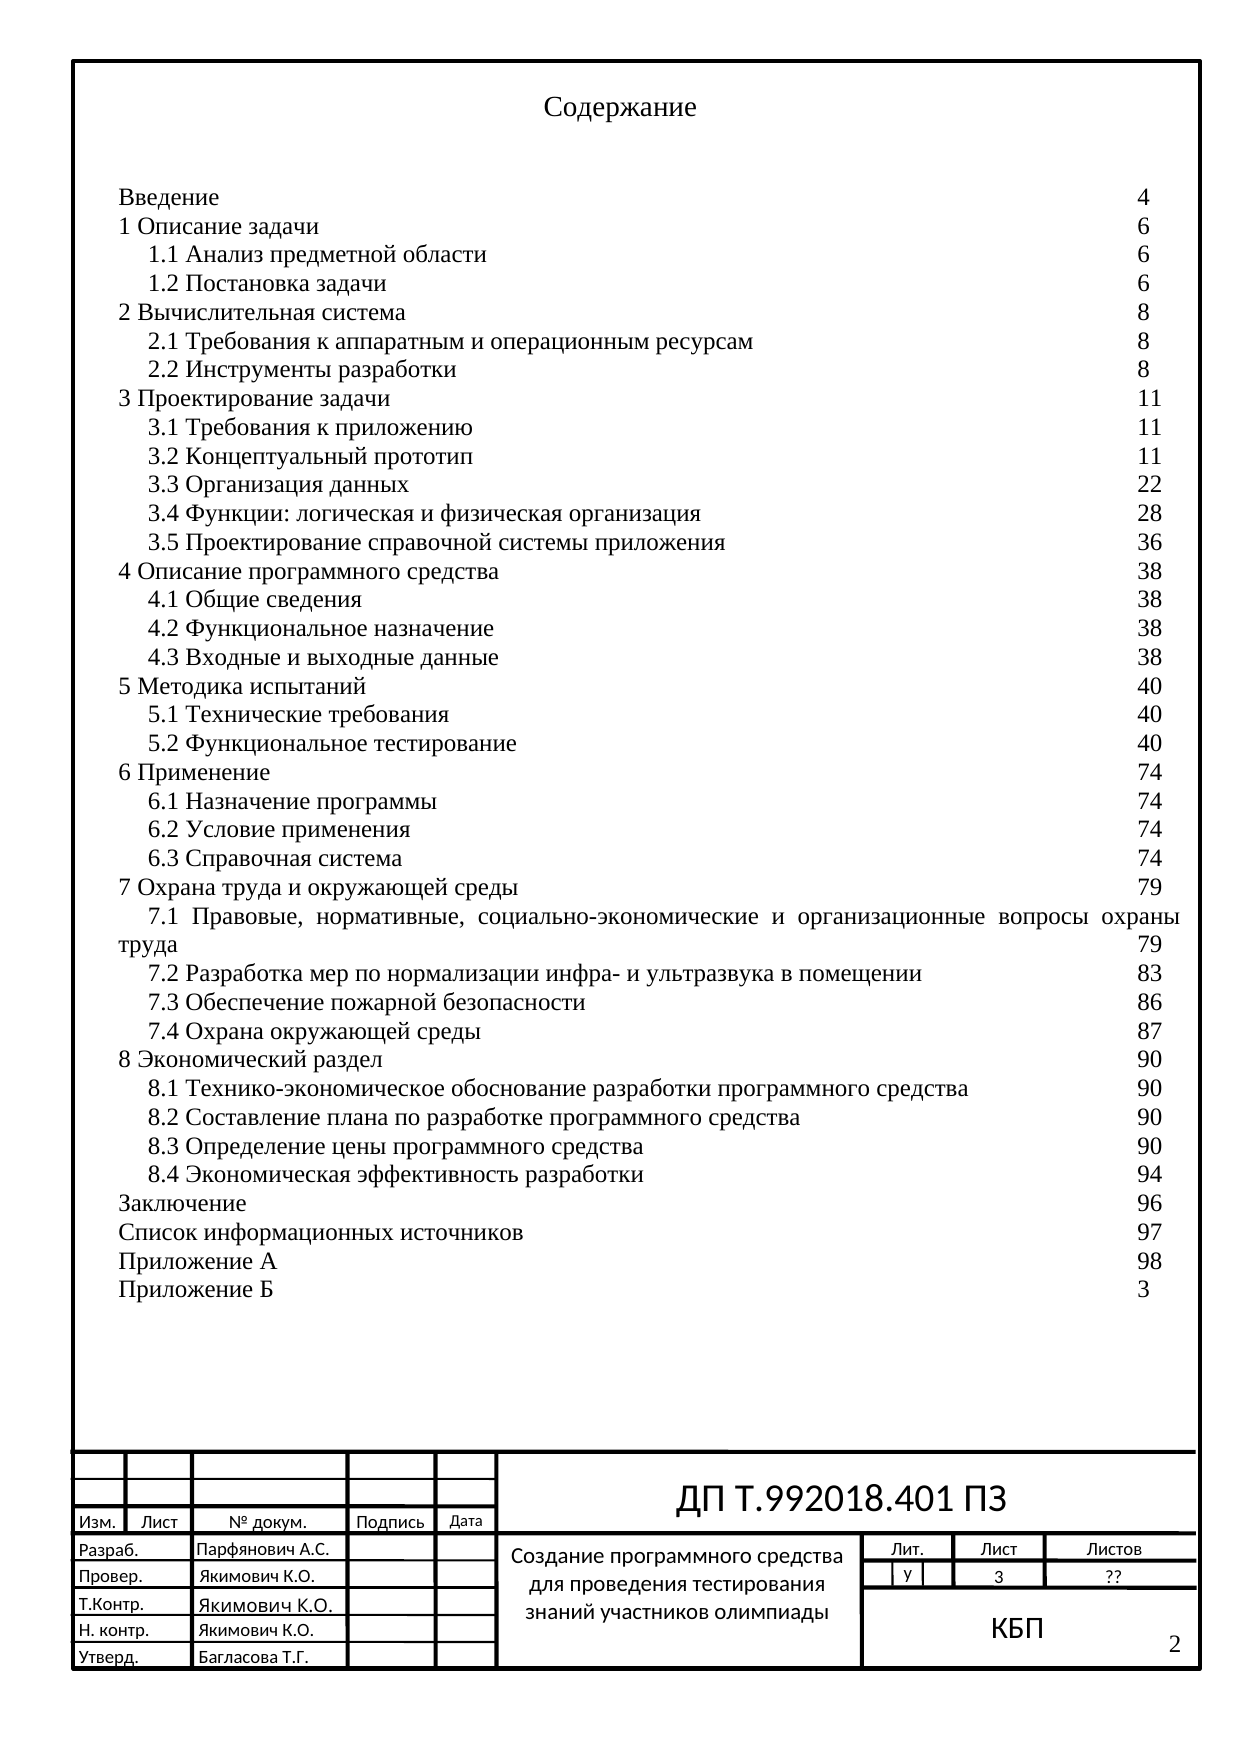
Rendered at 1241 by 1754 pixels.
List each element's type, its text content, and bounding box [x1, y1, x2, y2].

text 6.2 Условие применения 74 [118, 814, 1181, 843]
text 6.3 Справочная система 74 [118, 843, 1181, 872]
text Приложение А 98 [59, 1246, 1181, 1274]
text 5.1 Технические требования 40 [118, 699, 1181, 728]
text 1.1 Анализ предметной области 6 [118, 239, 1181, 268]
text 5 Методика испытаний 40 [59, 671, 1181, 699]
text 3.5 Проектирование справочной системы приложения 36 [118, 527, 1181, 556]
text 5.2 Функциональное тестирование 40 [118, 728, 1181, 757]
text 3 Проектирование задачи 11 [59, 383, 1181, 412]
text 3.1 Требования к приложению 11 [118, 412, 1181, 441]
text 2.1 Требования к аппаратным и операционным ресурсам 8 [118, 326, 1181, 354]
text 8.2 Составление плана по разработке программного средства 90 [118, 1102, 1181, 1131]
text 3.4 Функции: логическая и физическая организация 28 [118, 498, 1181, 527]
text Заключение 96 [59, 1188, 1181, 1217]
text 4.1 Общие сведения 38 [118, 584, 1181, 613]
text 2 Вычислительная система 8 [59, 297, 1181, 326]
text Введение 4 [59, 182, 1181, 211]
text 1.2 Постановка задачи 6 [118, 268, 1181, 297]
text 4.3 Входные и выходные данные 38 [118, 642, 1181, 671]
text 1 Описание задачи 6 [59, 211, 1181, 239]
text Список информационных источников 97 [59, 1217, 1181, 1246]
text 7.1 Правовые, нормативные, социально-экономические и организационные вопросы охраны труда 79 [118, 901, 1181, 958]
text Приложение Б 3 [59, 1274, 1181, 1303]
text 8.3 Определение цены программного средства 90 [118, 1131, 1181, 1159]
text 8.4 Экономическая эффективность разработки 94 [118, 1159, 1181, 1188]
text 3.2 Концептуальный прототип 11 [118, 441, 1181, 469]
text 2.2 Инструменты разработки 8 [118, 354, 1181, 383]
text 7 Охрана труда и окружающей среды 79 [59, 872, 1181, 901]
text 7.4 Охрана окружающей среды 87 [118, 1016, 1181, 1044]
text 6 Применение 74 [59, 757, 1181, 786]
text 4 Описание программного средства 38 [59, 556, 1181, 584]
text 7.2 Разработка мер по нормализации инфра- и ультразвука в помещении 83 [118, 958, 1181, 987]
text Содержание [59, 89, 1181, 122]
text 7.3 Обеспечение пожарной безопасности 86 [118, 987, 1181, 1016]
text 8.1 Технико-экономическое обоснование разработки программного средства 90 [118, 1073, 1181, 1102]
text 4.2 Функциональное назначение 38 [118, 613, 1181, 642]
text 3.3 Организация данных 22 [118, 469, 1181, 498]
text 8 Экономический раздел 90 [59, 1044, 1181, 1073]
text 6.1 Назначение программы 74 [118, 786, 1181, 814]
